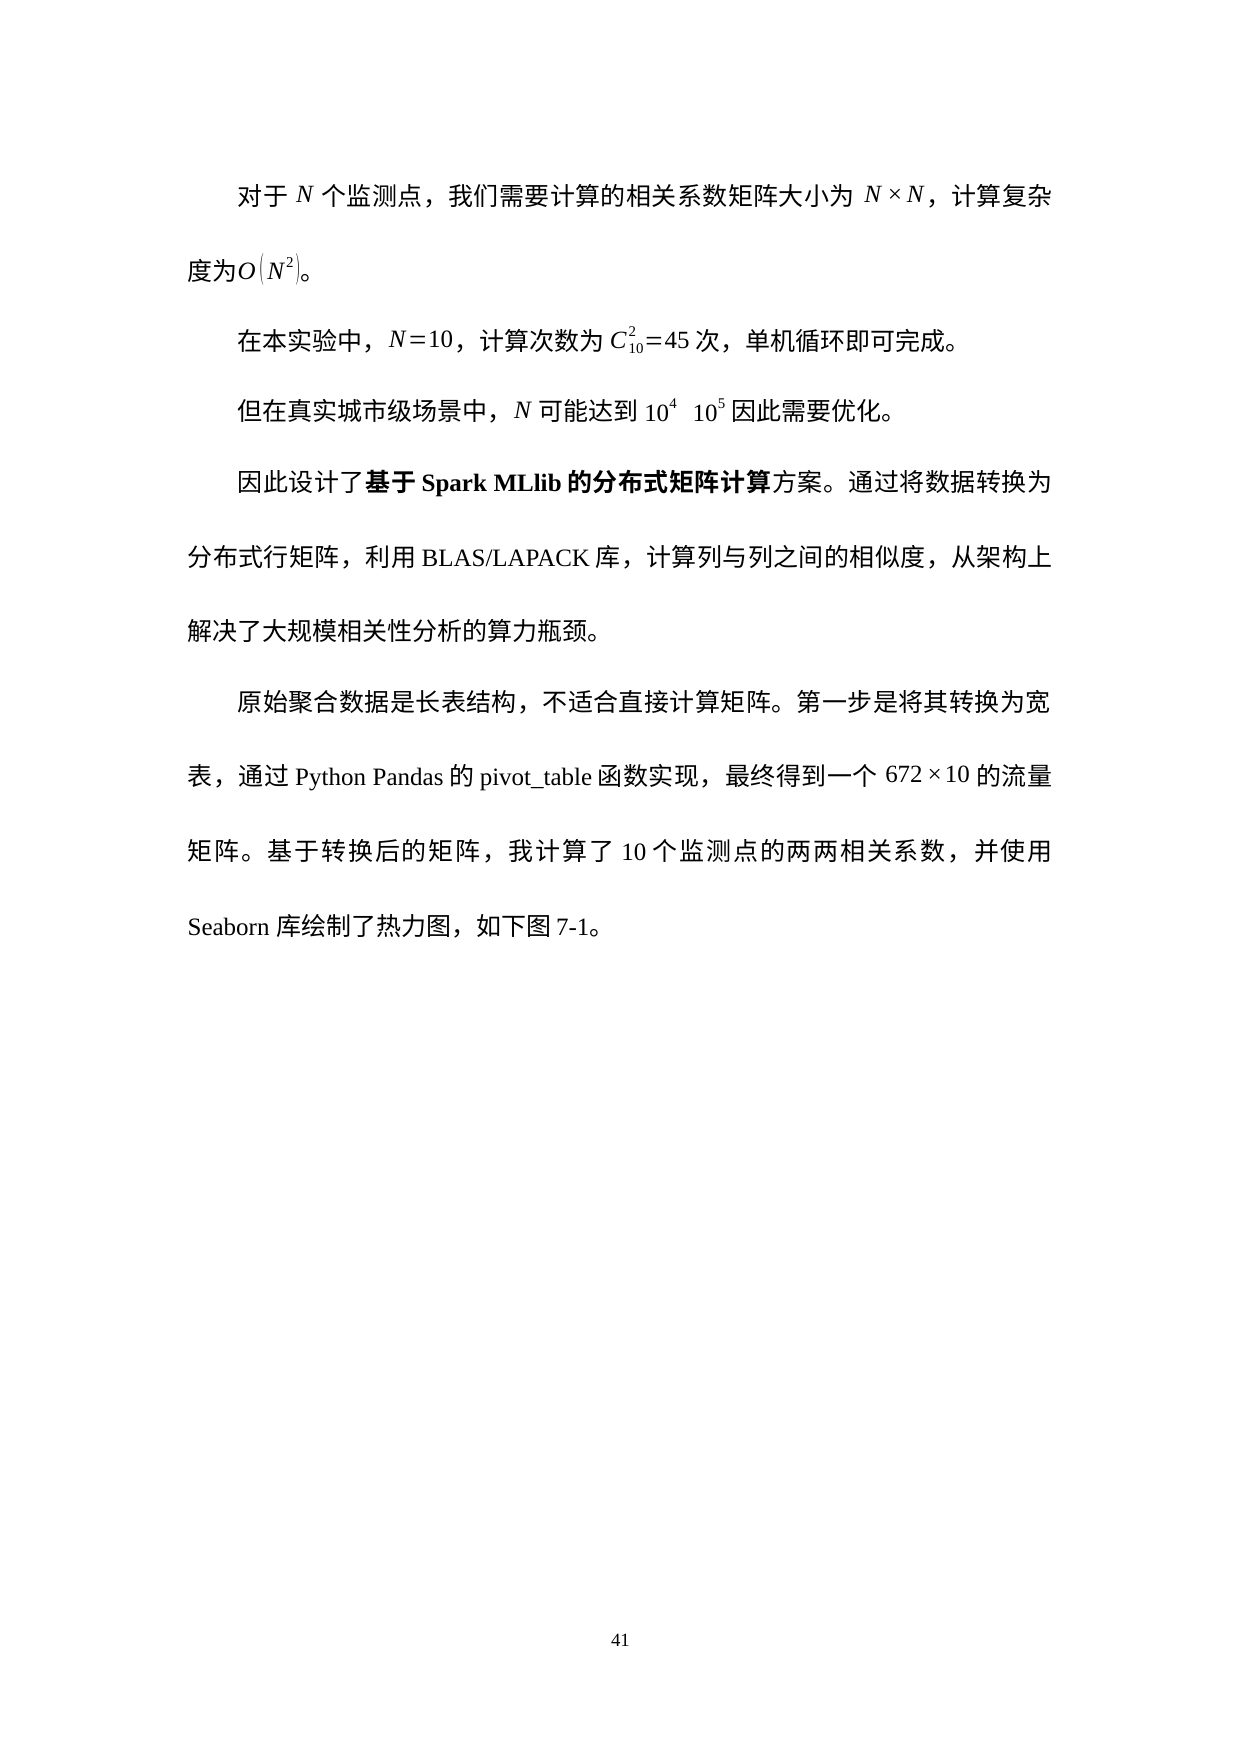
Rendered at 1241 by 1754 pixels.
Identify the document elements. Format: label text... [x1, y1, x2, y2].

text 但在真实城市级场景中， 可能达到 因此需要优化。 [187, 377, 1053, 442]
text 在本实验中，，计算次数为 次，单机循环即可完成。 [187, 307, 1053, 372]
text 对于 个监测点，我们需要计算的相关系数矩阵大小为 ，计算复杂度为。 [187, 162, 1053, 302]
text 因此设计了基于Spark MLlib的分布式矩阵计算方案。通过将数据转换为分布式行矩阵，利用BLAS/LAPACK库，计算列与列之间的相似度，从架构上解决了大规模相关性分析的算力瓶颈。 [187, 448, 1053, 662]
text 原始聚合数据是长表结构，不适合直接计算矩阵。第一步是将其转换为宽表，通过Python Pandas的pivot_table函数实现，最终得到一个 的流量矩阵。基于转换后的矩阵，我计算了10个监测点的两两相关系数，并使用Seaborn 库绘制了热力图，如下图7-1。 [187, 668, 1053, 957]
